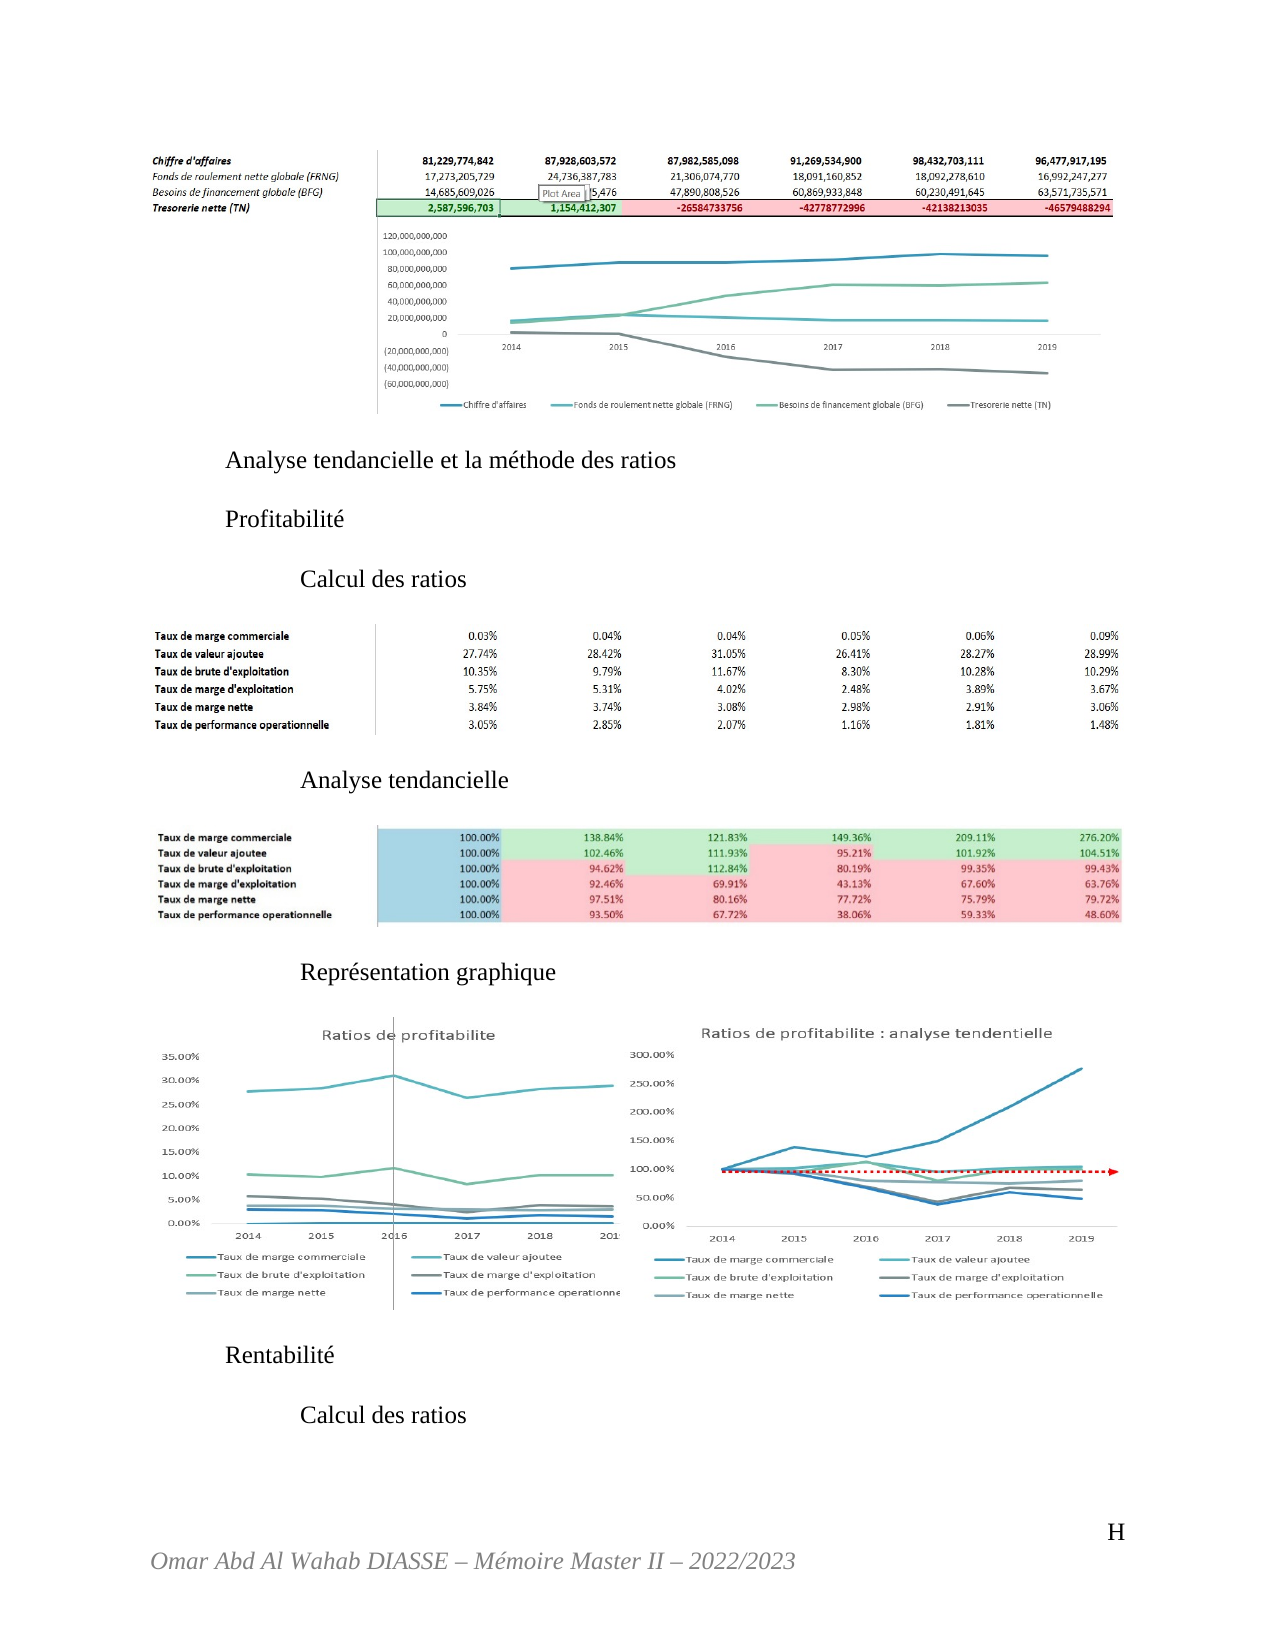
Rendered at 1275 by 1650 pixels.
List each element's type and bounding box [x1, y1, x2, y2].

picture [150, 1017, 1124, 1310]
picture [150, 150, 1117, 414]
picture [150, 825, 1124, 927]
picture [150, 624, 1124, 735]
